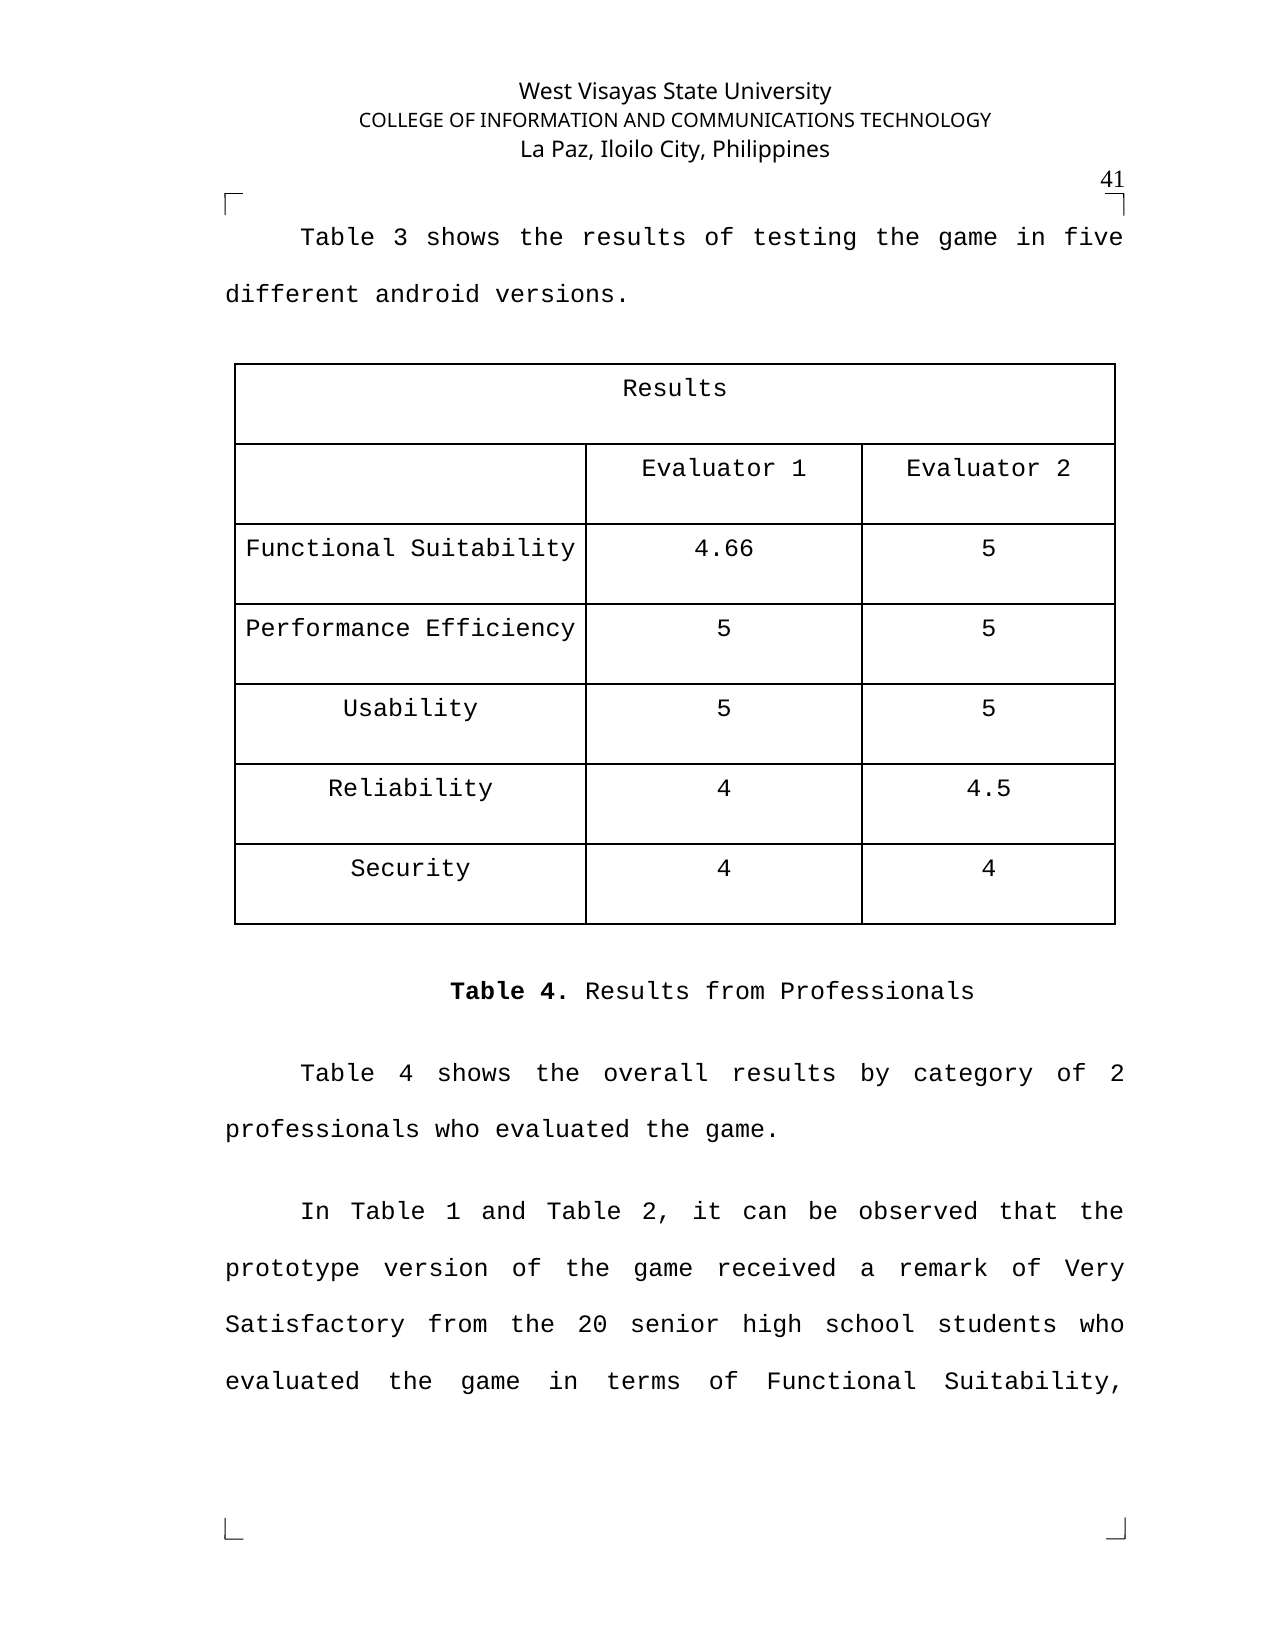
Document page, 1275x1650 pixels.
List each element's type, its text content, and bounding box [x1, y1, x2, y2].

table_cell Evaluator 1 [587, 445, 861, 523]
table_cell 5 [863, 525, 1114, 603]
text Table 4 shows the overall results by category of 2 professionals who evaluated the game. [225, 1060, 1125, 1145]
table_cell 4.5 [863, 765, 1114, 843]
table_cell Reliability [236, 765, 585, 843]
table_cell 5 [863, 685, 1114, 763]
table_cell [236, 445, 585, 523]
table_cell 5 [587, 685, 861, 763]
table_cell Evaluator 2 [863, 445, 1114, 523]
table_cell Performance Efficiency [236, 605, 585, 683]
table_cell 5 [587, 605, 861, 683]
table_cell 4 [587, 845, 861, 923]
table_cell Functional Suitability [236, 525, 585, 603]
table_cell 4 [863, 845, 1114, 923]
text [225, 1198, 1125, 1397]
table_cell 4.66 [587, 525, 861, 603]
text Table 4. Results from Professionals [225, 978, 1125, 1007]
table_cell 5 [863, 605, 1114, 683]
text Table 3 shows the results of testing the game in five different android versions. [225, 225, 1125, 310]
table_cell 4 [587, 765, 861, 843]
table_header Results [236, 365, 1114, 443]
table_cell Security [236, 845, 585, 923]
table_cell Usability [236, 685, 585, 763]
